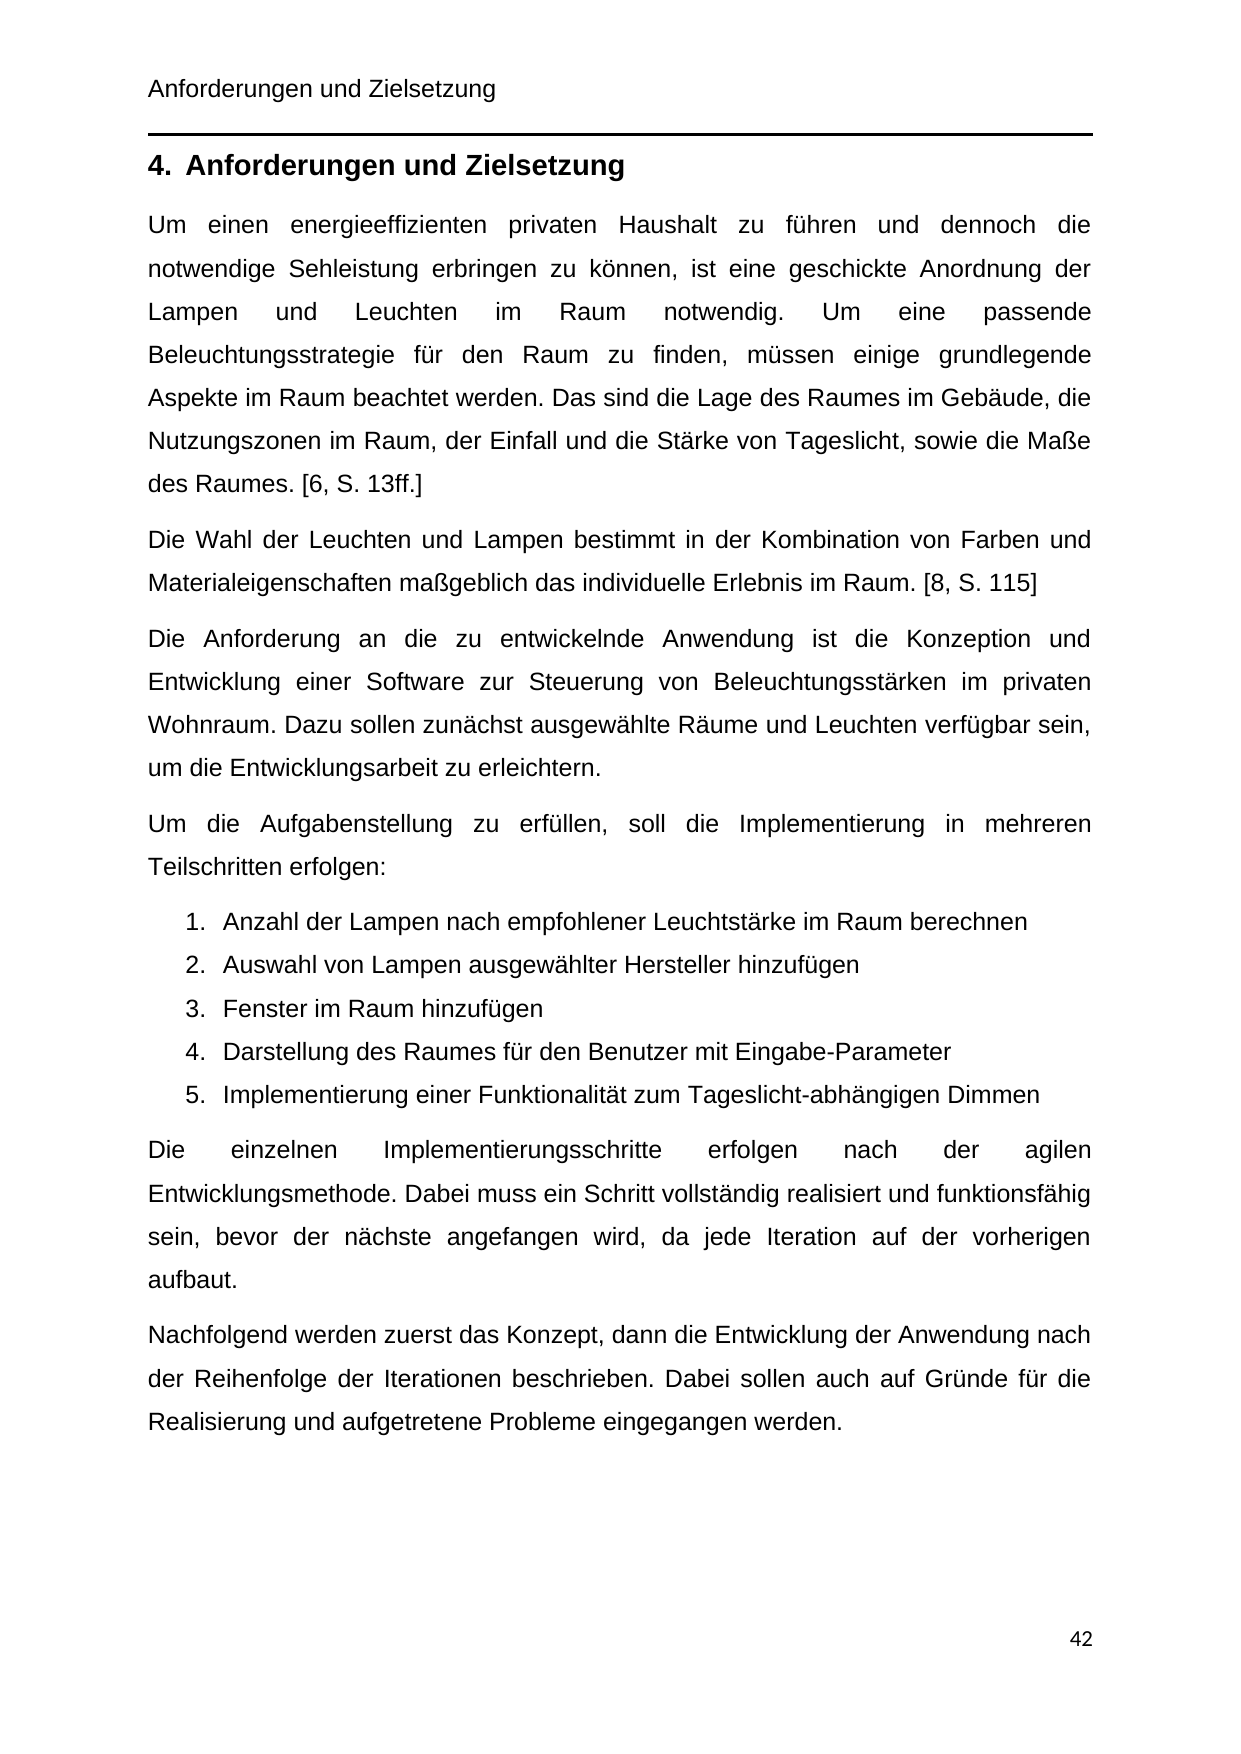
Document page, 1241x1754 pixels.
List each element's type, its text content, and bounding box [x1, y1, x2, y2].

text Die einzelnen Implementierungsschritte erfolgen nach der agilen Entwicklungsmethode. Dabei muss ein Schritt vollständig realisiert und funktionsfähig sein, bevor der nächste angefangen wird, da jede Iteration auf der vorherigen aufbaut. [148, 1135, 1093, 1293]
text Die Anforderung an die zu entwickelnde Anwendung ist die Konzeption und Entwicklung einer Software zur Steuerung von Beleuchtungsstärken im privaten Wohnraum. Dazu sollen zunächst ausgewählte Räume und Leuchten verfügbar sein, um die Entwicklungsarbeit zu erleichtern. [148, 623, 1093, 782]
text Um die Aufgabenstellung zu erfüllen, soll die Implementierung in mehreren Teilschritten erfolgen: [148, 808, 1093, 880]
list Darstellung des Raumes für den Benutzer mit Eingabe-Parameter [185, 1037, 1093, 1065]
list Anforderungen und Zielsetzung [148, 148, 1093, 181]
list Implementierung einer Funktionalität zum Tageslicht-abhängigen Dimmen [185, 1080, 1093, 1108]
text Nachfolgend werden zuerst das Konzept, dann die Entwicklung der Anwendung nach der Reihenfolge der Iterationen beschrieben. Dabei sollen auch auf Gründe für die Realisierung und aufgetretene Probleme eingegangen werden. [148, 1320, 1093, 1435]
list Fenster im Raum hinzufügen [185, 993, 1093, 1022]
list Anzahl der Lampen nach empfohlener Leuchtstärke im Raum berechnen [185, 907, 1093, 936]
text Um einen energieeffizienten privaten Haushalt zu führen und dennoch die notwendige Sehleistung erbringen zu können, ist eine geschickte Anordnung der Lampen und Leuchten im Raum notwendig. Um eine passende Beleuchtungsstrategie für den Raum zu finden, müssen einige grundlegende Aspekte im Raum beachtet werden. Das sind die Lage des Raumes im Gebäude, die Nutzungszonen im Raum, der Einfall und die Stärke von Tageslicht, sowie die Maße des Raumes. [6, S. 13ff.] [148, 210, 1093, 498]
text Die Wahl der Leuchten und Lampen bestimmt in der Kombination von Farben und Materialeigenschaften maßgeblich das individuelle Erlebnis im Raum. [8, S. 115] [148, 525, 1093, 597]
list Auswahl von Lampen ausgewählter Hersteller hinzufügen [185, 950, 1093, 979]
